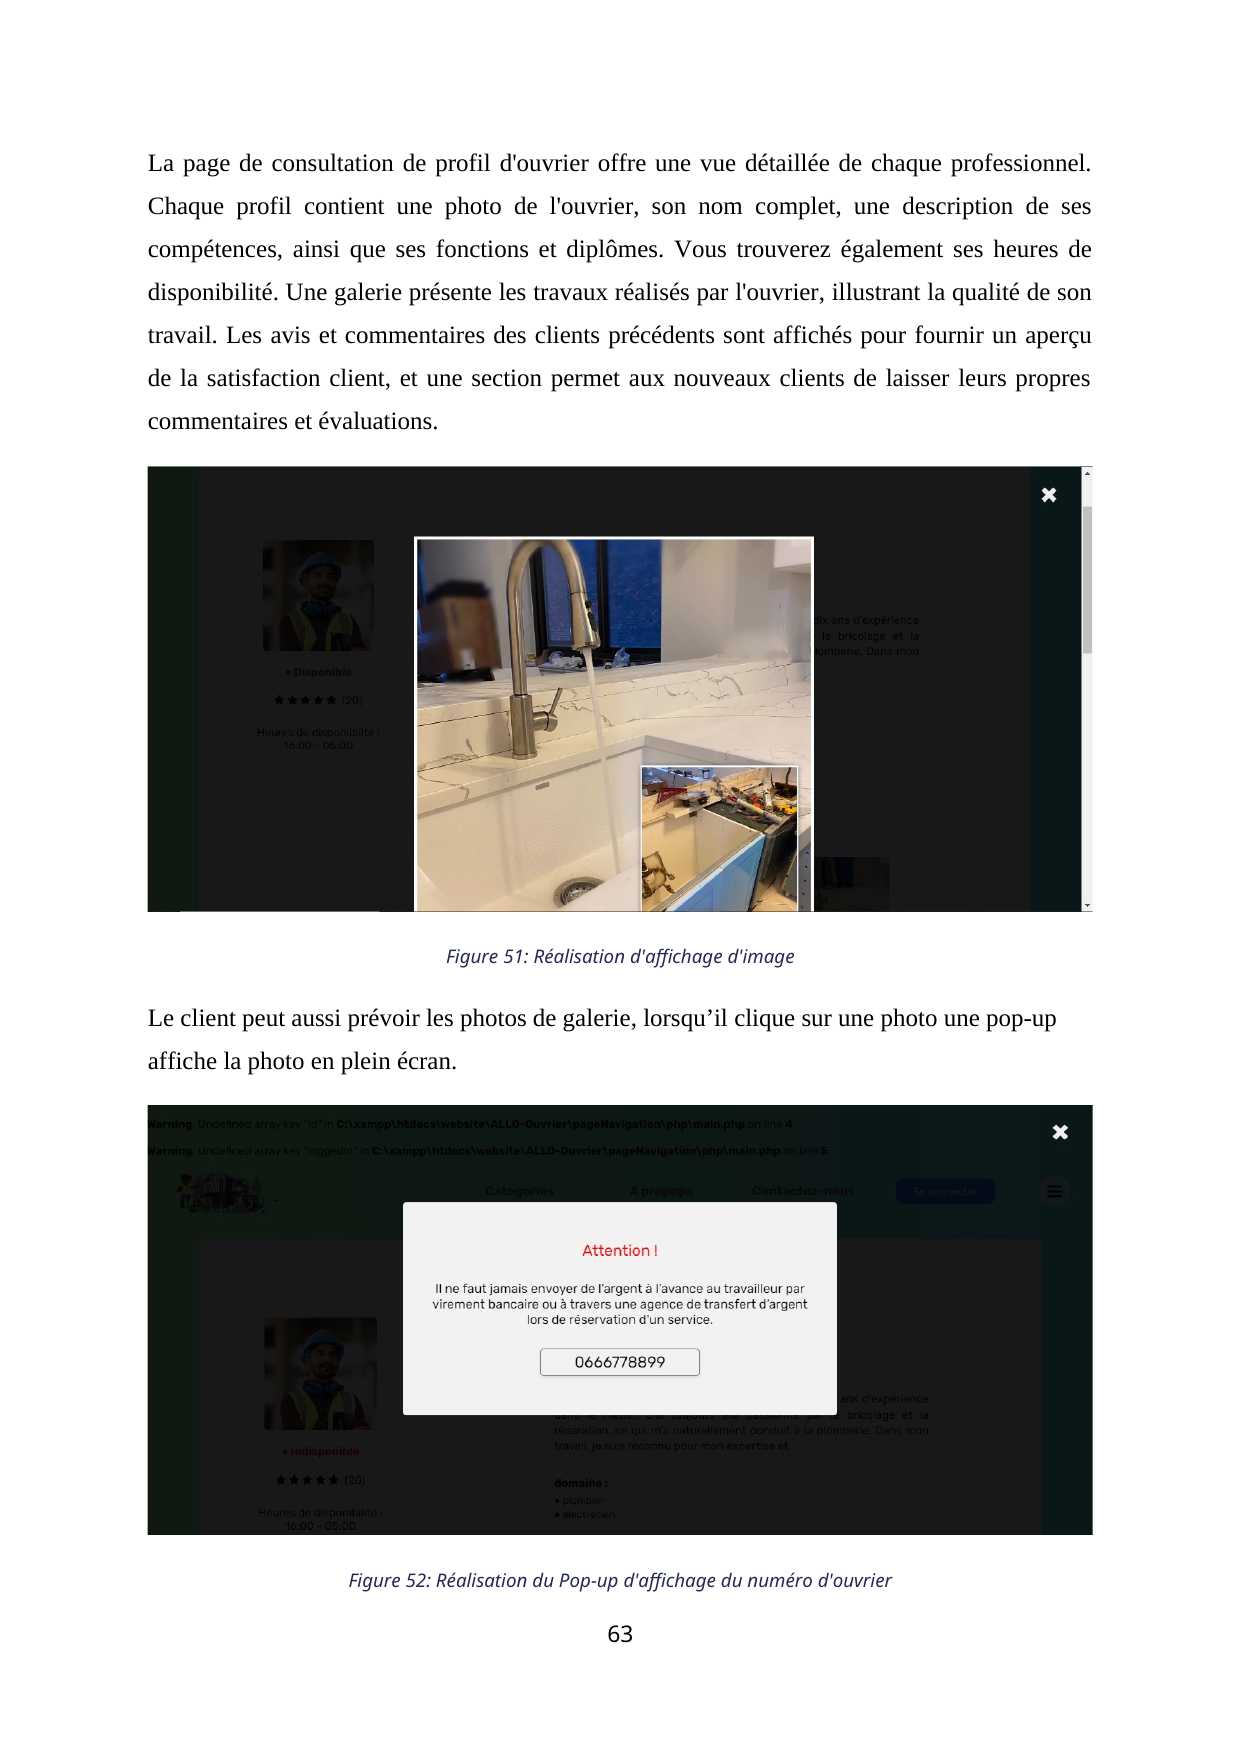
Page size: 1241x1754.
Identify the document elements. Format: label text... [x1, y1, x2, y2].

picture [147, 1105, 1093, 1535]
text La page de consultation de profil d'ouvrier offre une vue détaillée de chaque professionnel. Chaque profil contient une photo de l'ouvrier, son nom complet, une description de ses compétences, ainsi que ses fonctions et diplômes. Vous trouverez également ses heures de disponibilité. Une galerie présente les travaux réalisés par l'ouvrier, illustrant la qualité de son travail. Les avis et commentaires des clients précédents sont affichés pour fournir un aperçu de la satisfaction client, et une section permet aux nouveaux clients de laisser leurs propres commentaires et évaluations. [148, 148, 1092, 435]
text Le client peut aussi prévoir les photos de galerie, lorsqu’il clique sur une photo une pop-up affiche la photo en plein écran. [148, 1003, 1092, 1075]
picture [147, 466, 1093, 912]
